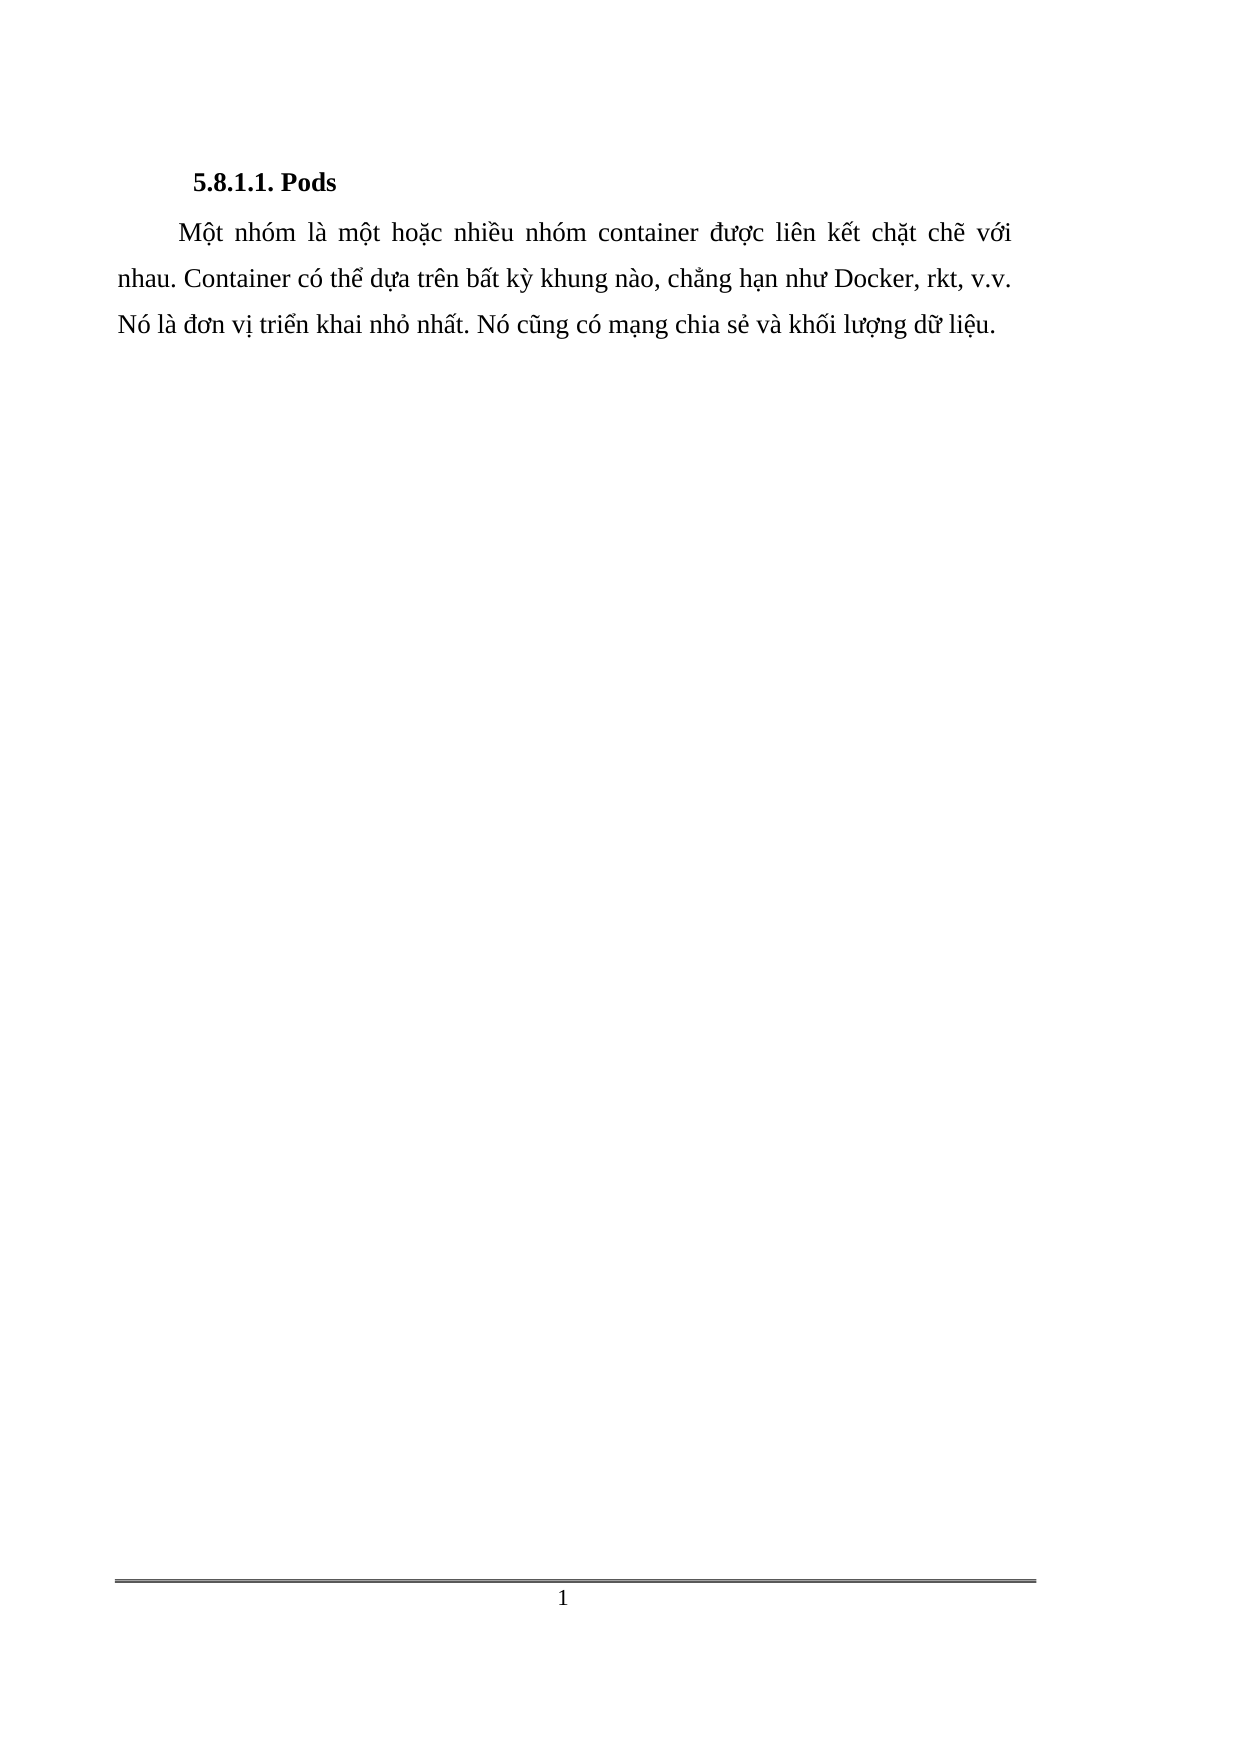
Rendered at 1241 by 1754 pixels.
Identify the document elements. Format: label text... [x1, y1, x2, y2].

text Một nhóm là một hoặc nhiều nhóm container được liên kết chặt chẽ với nhau. Container có thể dựa trên bất kỳ khung nào, chẳng hạn như Docker, rkt, v.v. Nó là đơn vị triển khai nhỏ nhất. Nó cũng có mạng chia sẻ và khối lượng dữ liệu. [117, 216, 1013, 339]
subtitle 5.8.1.1. Pods [60, 166, 1034, 198]
